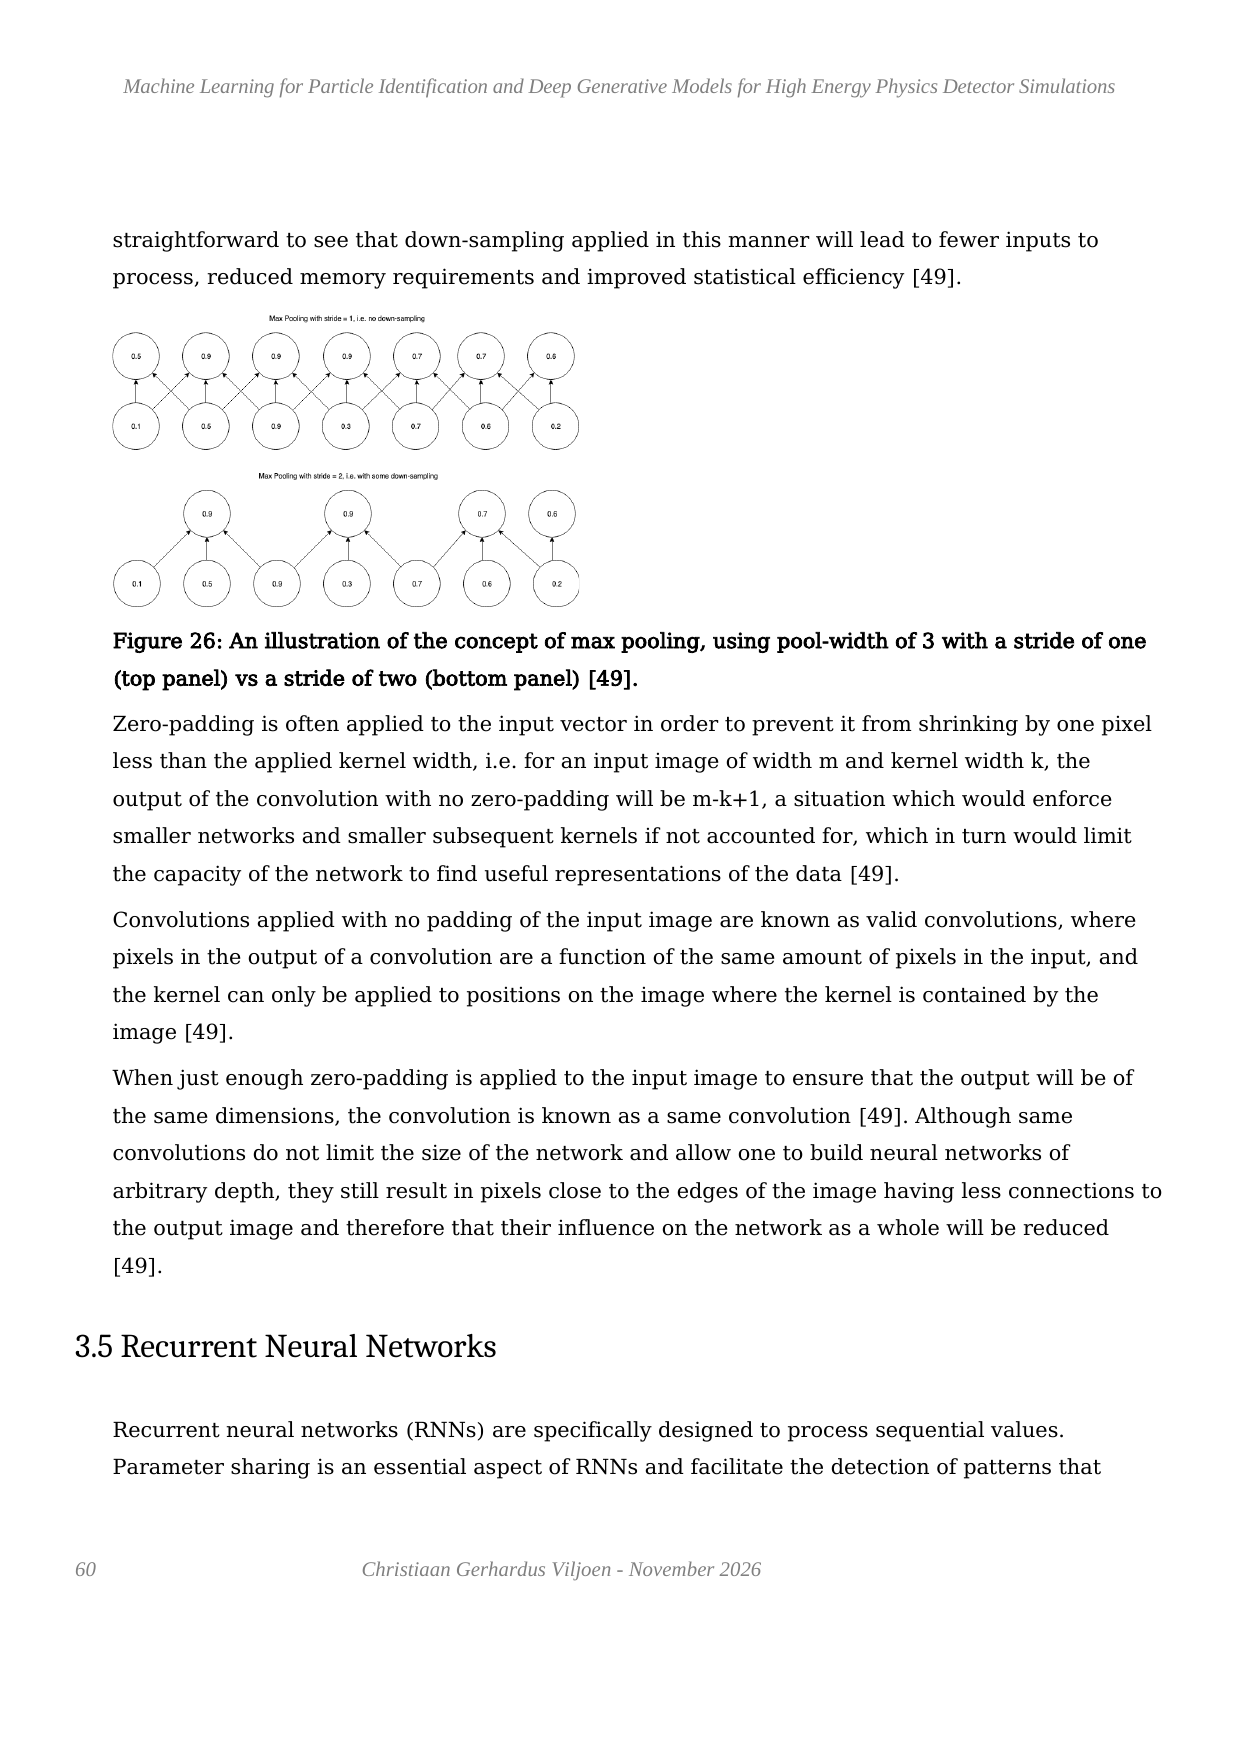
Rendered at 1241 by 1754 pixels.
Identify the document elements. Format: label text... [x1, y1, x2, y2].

text Figure 26: An illustration of the concept of max pooling, using pool-width of 3 with a stride of one (top panel) vs a stride of two (bottom panel). [112, 627, 1165, 690]
subtitle Recurrent Neural Networks [75, 1327, 1165, 1366]
text When just enough zero-padding is applied to the input image to ensure that the output will be of the same dimensions, the convolution is known as a same convolution . Although same convolutions do not limit the size of the network and allow one to build neural networks of arbitrary depth, they still result in pixels close to the edges of the image having less connections to the output image and therefore that their influence on the network as a whole will be reduced . [112, 1065, 1165, 1277]
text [112, 1417, 1165, 1479]
text Convolutions applied with no padding of the input image are known as valid convolutions, where pixels in the output of a convolution are a function of the same amount of pixels in the input, and the kernel can only be applied to positions on the image where the kernel is contained by the image . [112, 907, 1165, 1044]
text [112, 227, 1165, 289]
text Zero-padding is often applied to the input vector in order to prevent it from shrinking by one pixel less than the applied kernel width, i.e. for an input image of width m and kernel width k, the output of the convolution with no zero-padding will be m-k+1, a situation which would enforce smaller networks and smaller subsequent kernels if not accounted for, which in turn would limit the capacity of the network to find useful representations of the data . [112, 711, 1165, 886]
picture [112, 310, 580, 607]
